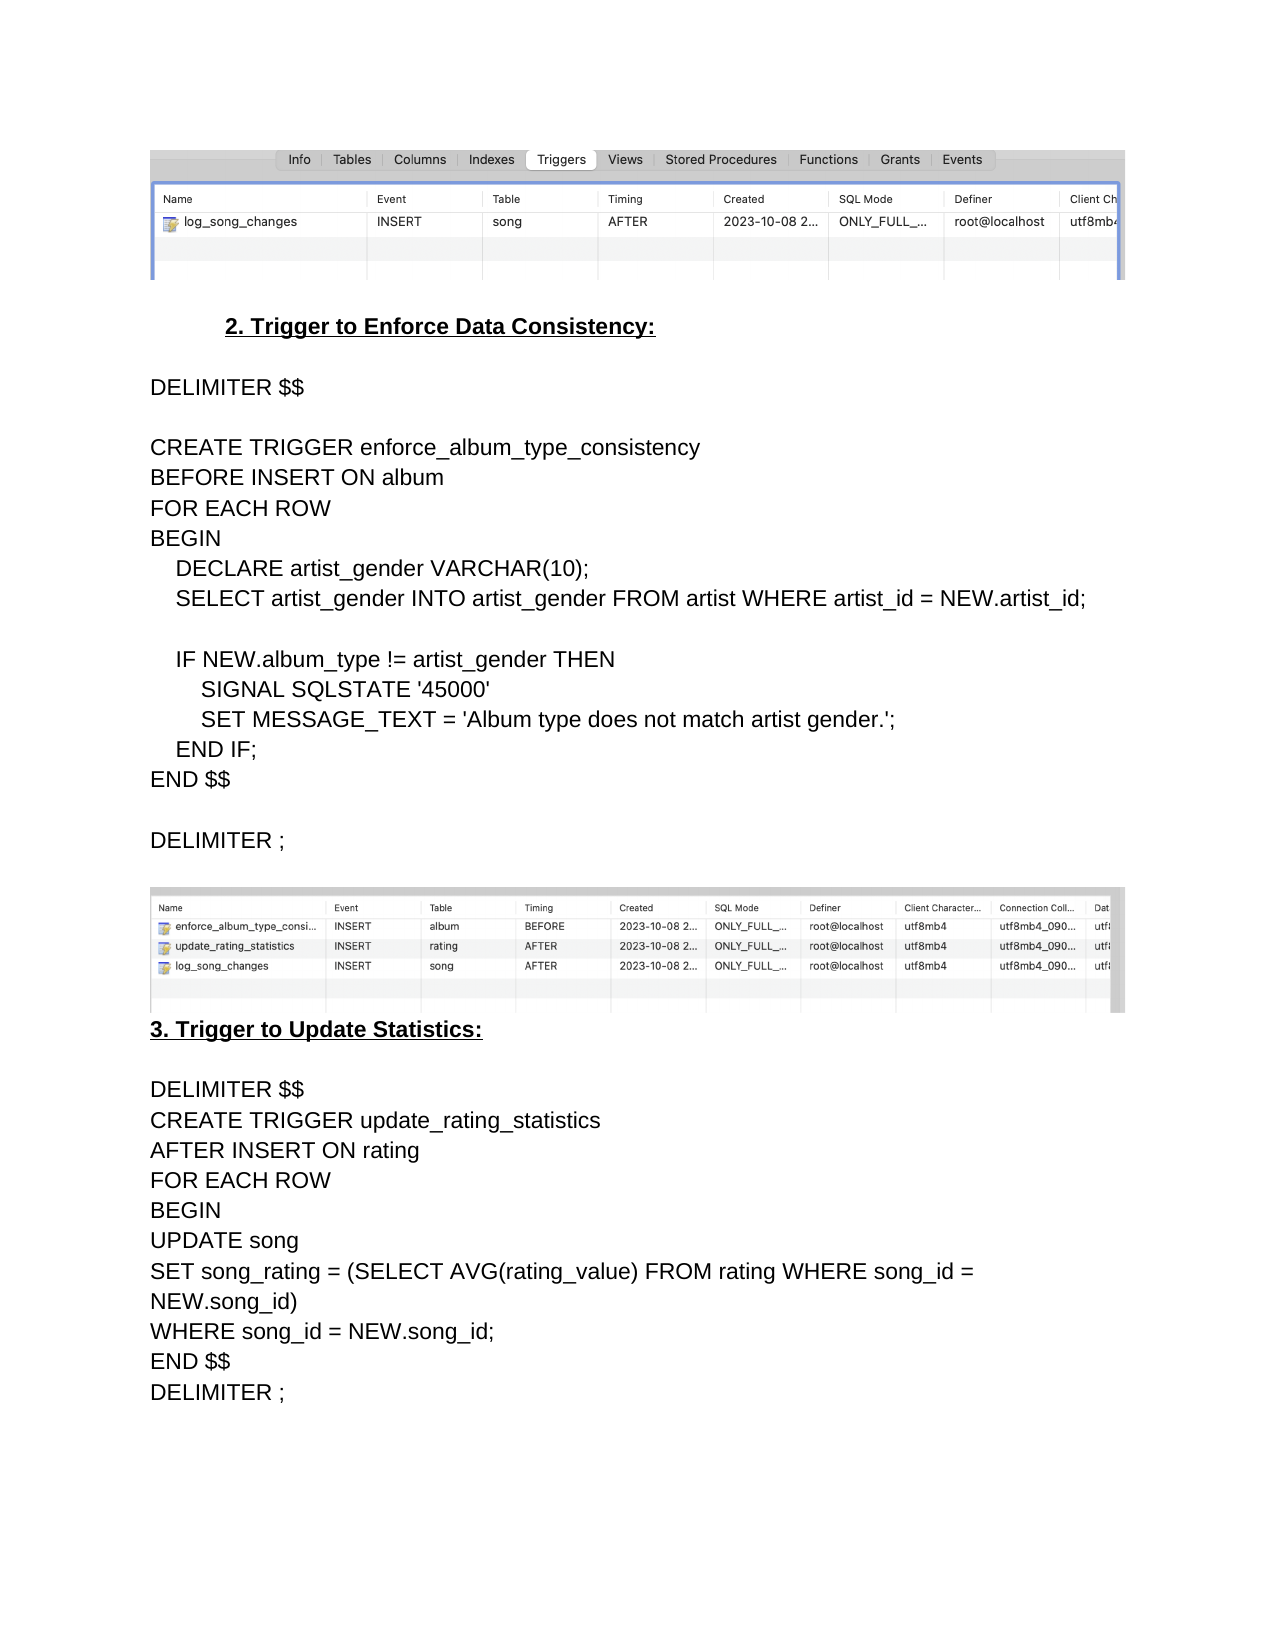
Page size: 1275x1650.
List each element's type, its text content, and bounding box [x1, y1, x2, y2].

text BEFORE INSERT ON album [150, 464, 1125, 491]
text IF NEW.album_type != artist_gender THEN [150, 646, 1125, 672]
text SET song_rating = (SELECT AVG(rating_value) FROM rating WHERE song_id = NEW.song_id) [150, 1258, 1125, 1314]
text 2. Trigger to Enforce Data Consistency: [150, 313, 1125, 339]
text DELIMITER ; [150, 1378, 1125, 1405]
text FOR EACH ROW [150, 494, 1125, 521]
text SIGNAL SQLSTATE '45000' [150, 676, 1125, 702]
text UPDATE song [150, 1227, 1125, 1254]
text DELIMITER ; [150, 827, 1125, 853]
text FOR EACH ROW [150, 1167, 1125, 1193]
text CREATE TRIGGER enforce_album_type_consistency [150, 434, 1125, 460]
text 3. Trigger to Update Statistics: [150, 1016, 1125, 1042]
text SELECT artist_gender INTO artist_gender FROM artist WHERE artist_id = NEW.artist_id; [150, 585, 1125, 611]
picture [150, 150, 1125, 280]
text DECLARE artist_gender VARCHAR(10); [150, 555, 1125, 581]
text BEGIN [150, 525, 1125, 551]
text END $$ [150, 1348, 1125, 1375]
text SET MESSAGE_TEXT = 'Album type does not match artist gender.'; [150, 706, 1125, 732]
text DELIMITER $$ [150, 374, 1125, 400]
text DELIMITER $$ [150, 1076, 1125, 1103]
text END $$ [150, 766, 1125, 793]
text END IF; [150, 736, 1125, 762]
text AFTER INSERT ON rating [150, 1137, 1125, 1163]
picture [150, 887, 1125, 1013]
text CREATE TRIGGER update_rating_statistics [150, 1107, 1125, 1133]
text WHERE song_id = NEW.song_id; [150, 1318, 1125, 1344]
text BEGIN [150, 1197, 1125, 1224]
